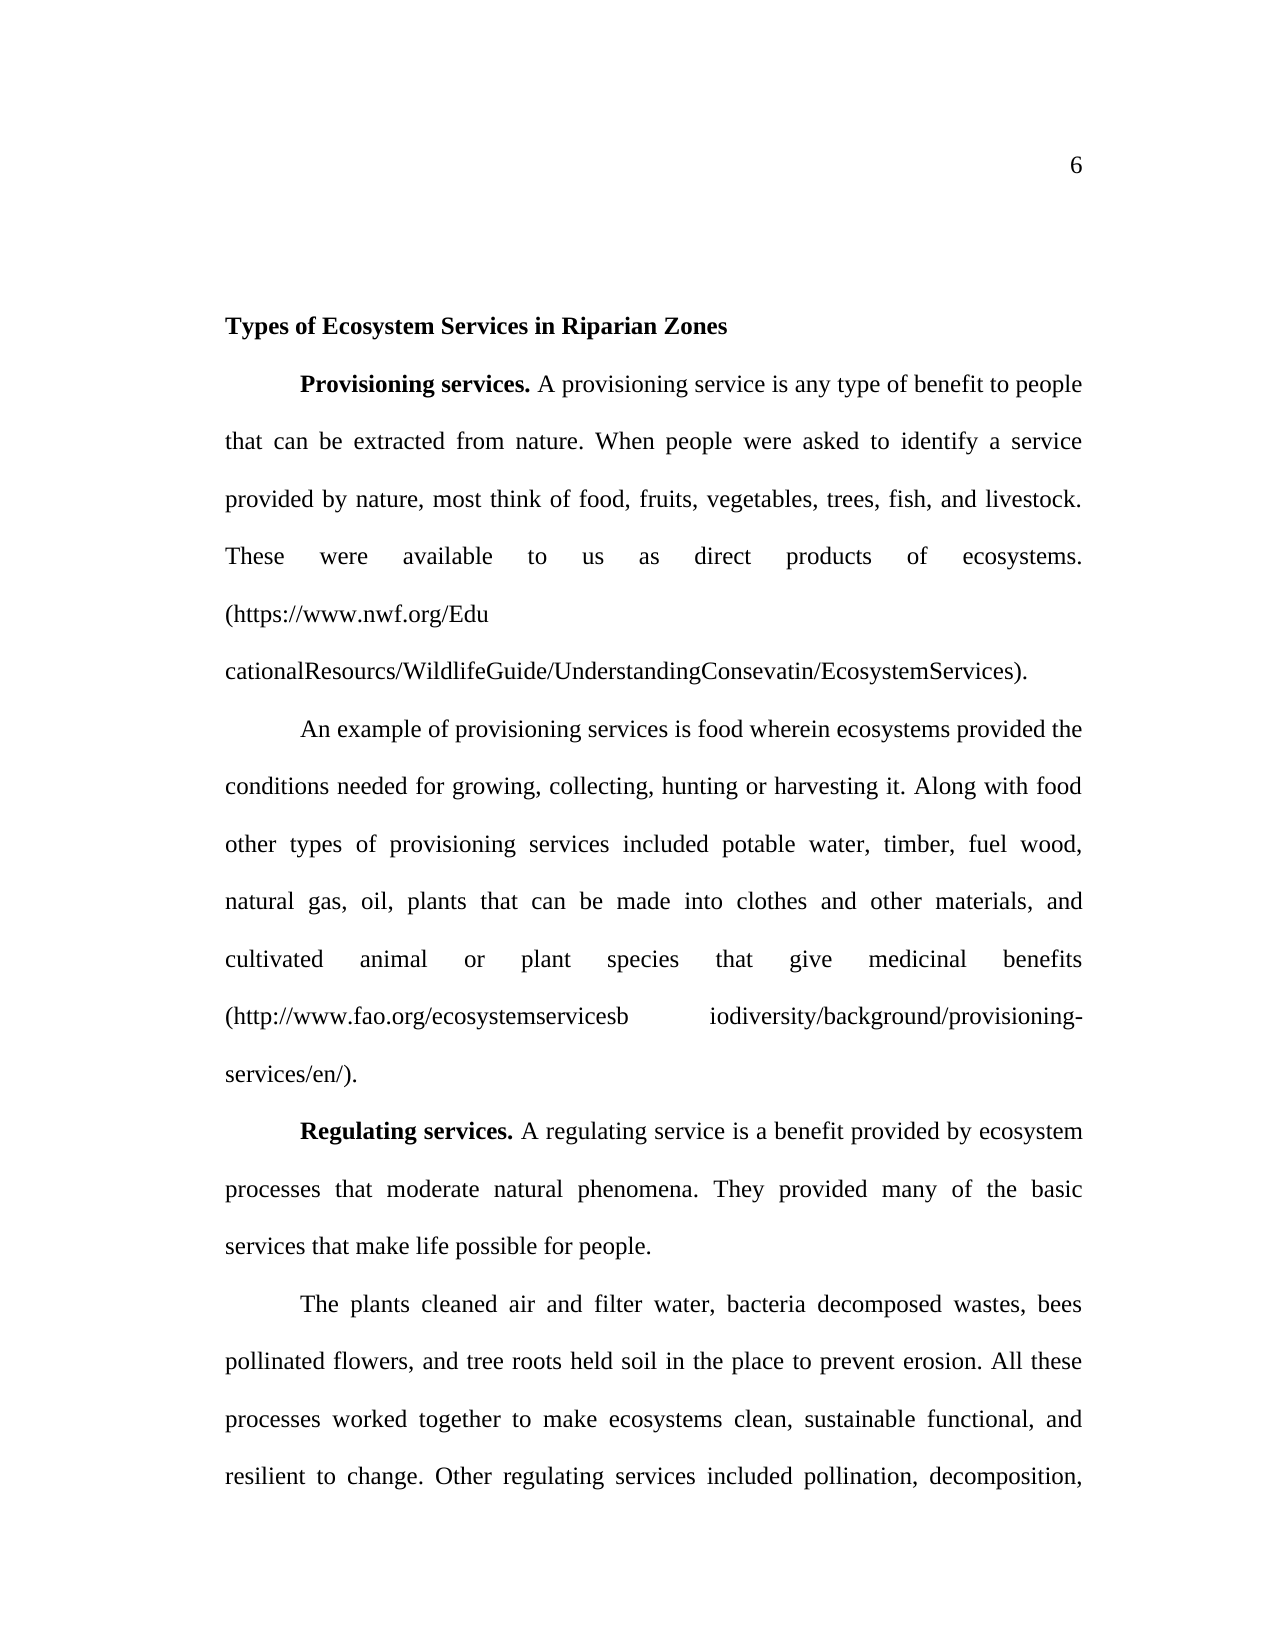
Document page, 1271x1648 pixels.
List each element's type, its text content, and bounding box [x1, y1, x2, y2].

text Regulating services. A regulating service is a benefit provided by ecosystem processes that moderate natural phenomena. They provided many of the basic services that make life possible for people. [225, 1116, 1083, 1260]
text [225, 1289, 1083, 1490]
text Provisioning services. A provisioning service is any type of benefit to people that can be extracted from nature. When people were asked to identify a service provided by nature, most think of food, fruits, vegetables, trees, fish, and livestock. These were available to us as direct products of ecosystems. (https://www.nwf.org/Edu cationalResourcs/WildlifeGuide/UnderstandingConsevatin/EcosystemServices). [225, 369, 1083, 685]
text Types of Ecosystem Services in Riparian Zones [225, 311, 1083, 340]
text An example of provisioning services is food wherein ecosystems provided the conditions needed for growing, collecting, hunting or harvesting it. Along with food other types of provisioning services included potable water, timber, fuel wood, natural gas, oil, plants that can be made into clothes and other materials, and cultivated animal or plant species that give medicinal benefits (http://www.fao.org/ecosystemservicesb iodiversity/background/provisioning-services/en/). [225, 714, 1083, 1087]
